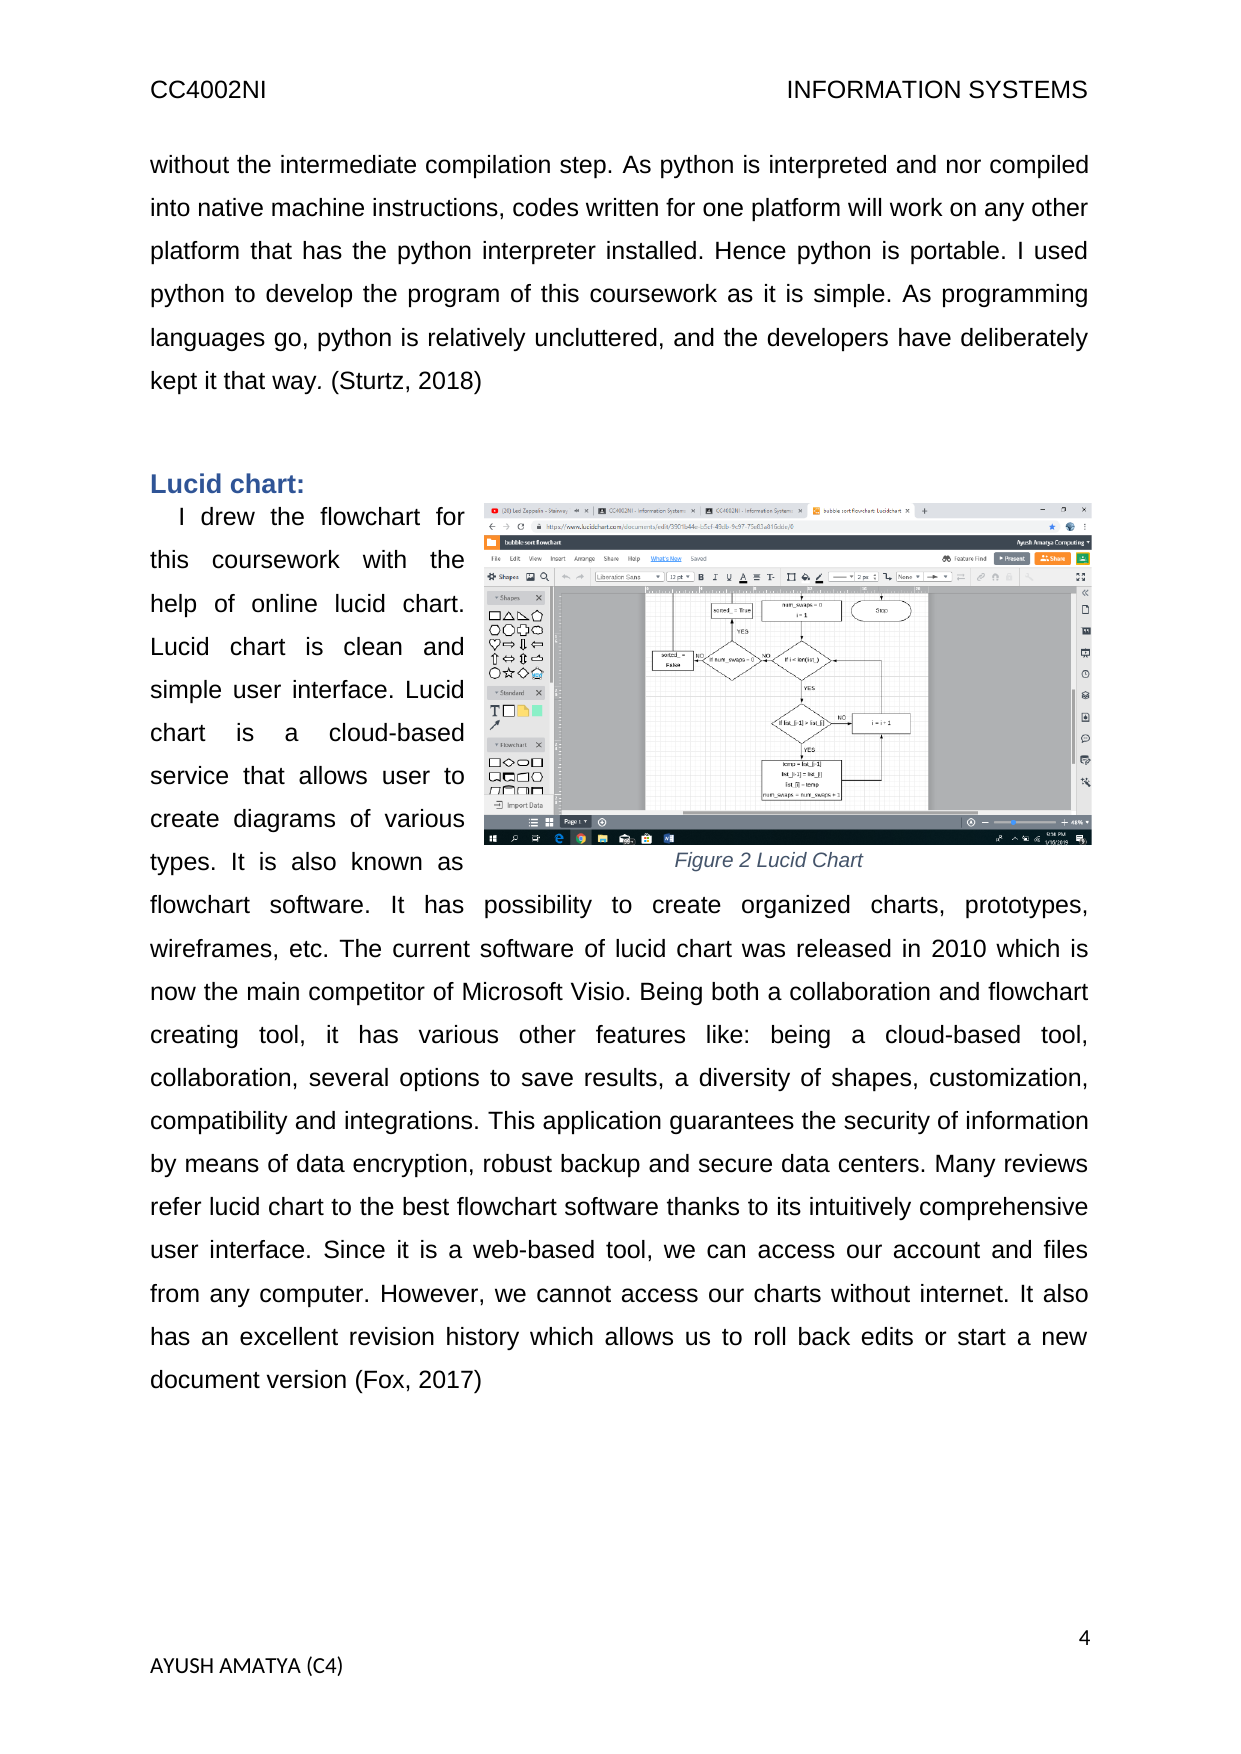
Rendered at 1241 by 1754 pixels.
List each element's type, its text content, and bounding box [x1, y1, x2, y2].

list I drew the flowchart for this coursework with the help of online lucid chart. Lucid chart is clean and simple user interface. Lucid chart is a cloud-based service that allows user to create diagrams of various types. It is also known as flowchart software. It has possibility to create organized charts, prototypes, wireframes, etc. The current software of lucid chart was released in 2010 which is now the main competitor of Microsoft Visio. Being both a collaboration and flowchart creating tool, it has various other features like: being a cloud-based tool, collaboration, several options to save results, a diversity of shapes, customization, compatibility and integrations. This application guarantees the security of information by means of data encryption, robust backup and secure data centers. Many reviews refer lucid chart to the best flowchart software thanks to its intuitively comprehensive user interface. Since it is a web-based tool, we can access our account and files from any computer. However, we cannot access our charts without internet. It also has an excellent revision history which allows us to roll back edits or start a new document version [150, 502, 1090, 1393]
picture [482, 503, 1092, 844]
subtitle Lucid chart: [150, 468, 1090, 500]
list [150, 150, 1090, 394]
